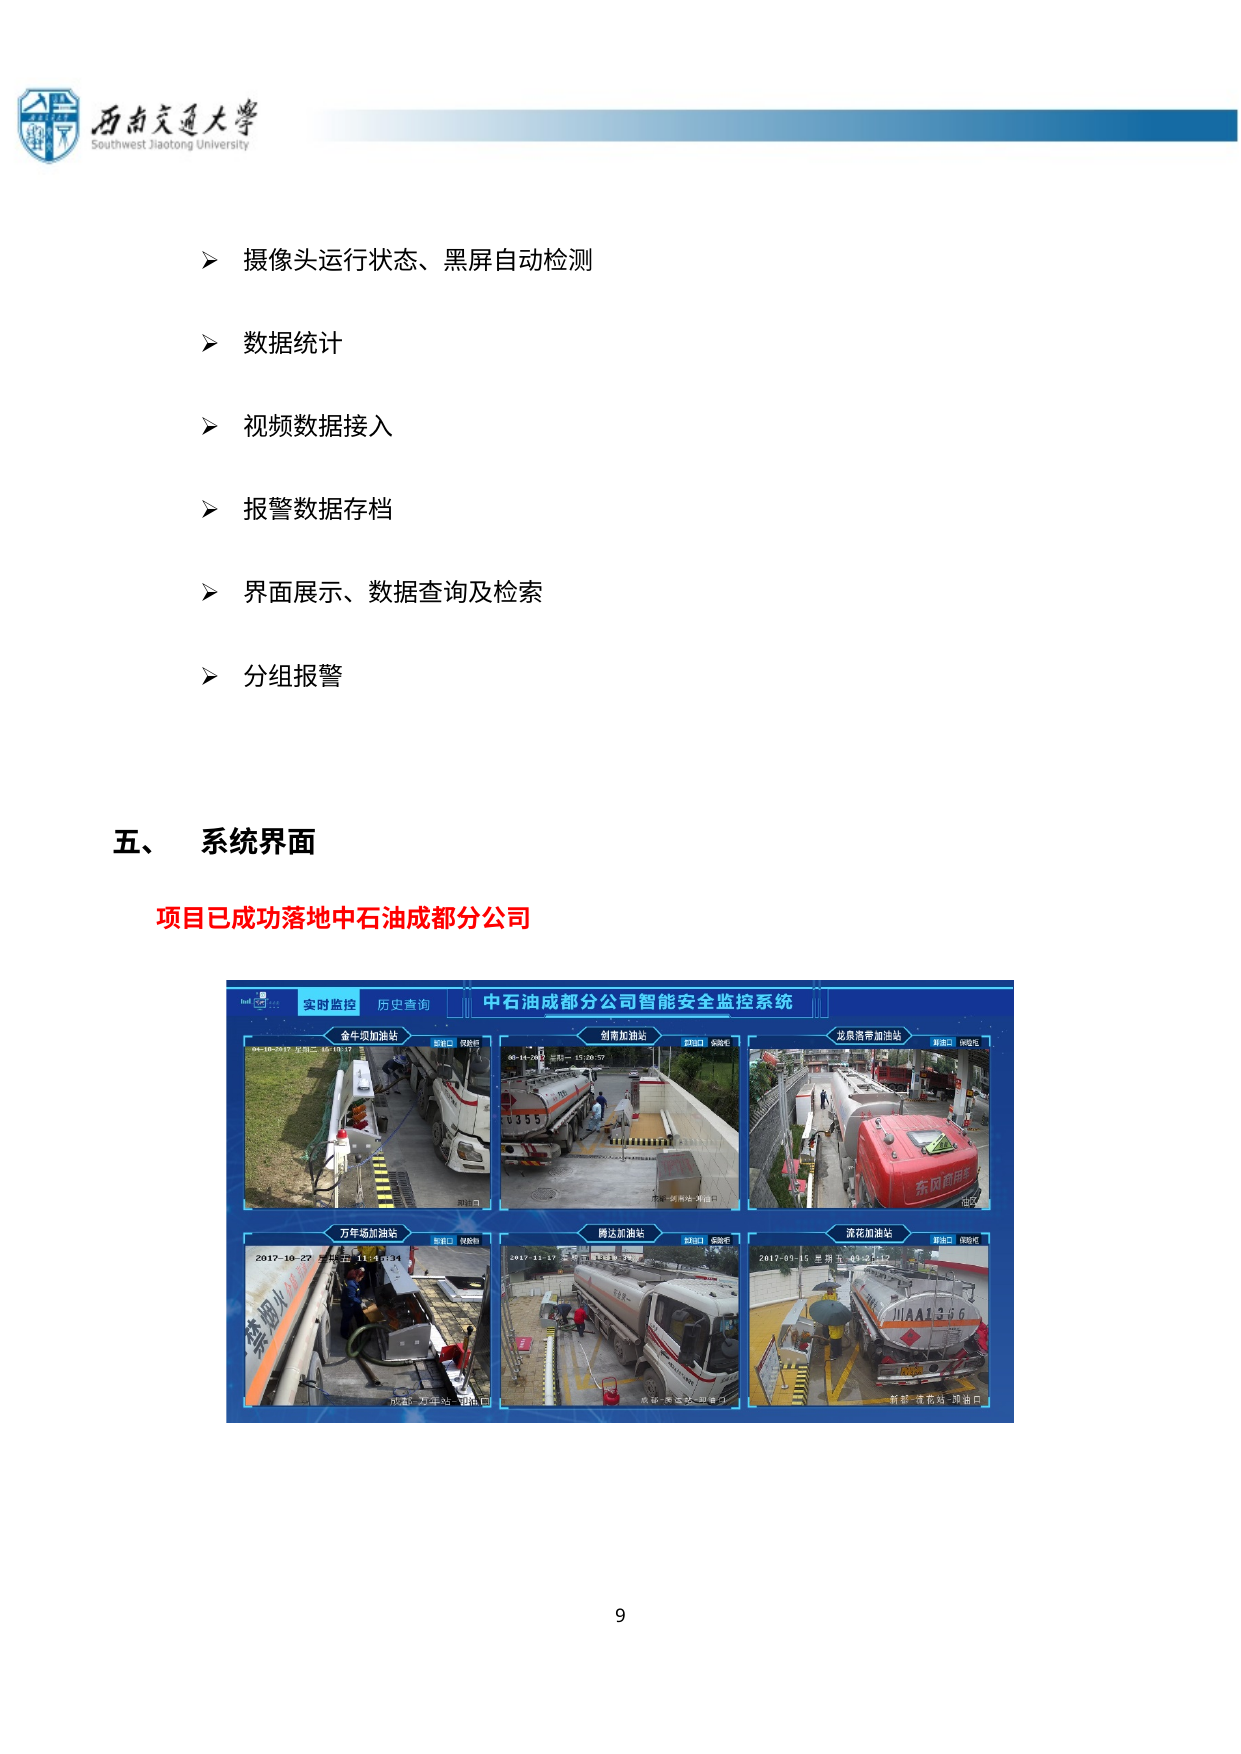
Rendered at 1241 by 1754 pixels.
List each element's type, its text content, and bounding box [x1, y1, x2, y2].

list 报警数据存档 [200, 475, 1128, 540]
picture [0, 77, 1239, 180]
list 数据统计 [200, 309, 1128, 374]
list 界面展示、数据查询及检索 [200, 558, 1128, 623]
list 摄像头运行状态、黑屏自动检测 [200, 161, 1128, 291]
list 视频数据接入 [200, 392, 1128, 457]
text 项目已成功落地中石油成都分公司 [112, 884, 1128, 949]
list 系统界面 [112, 807, 1128, 872]
picture [226, 980, 1014, 1423]
list 分组报警 [200, 642, 1128, 707]
